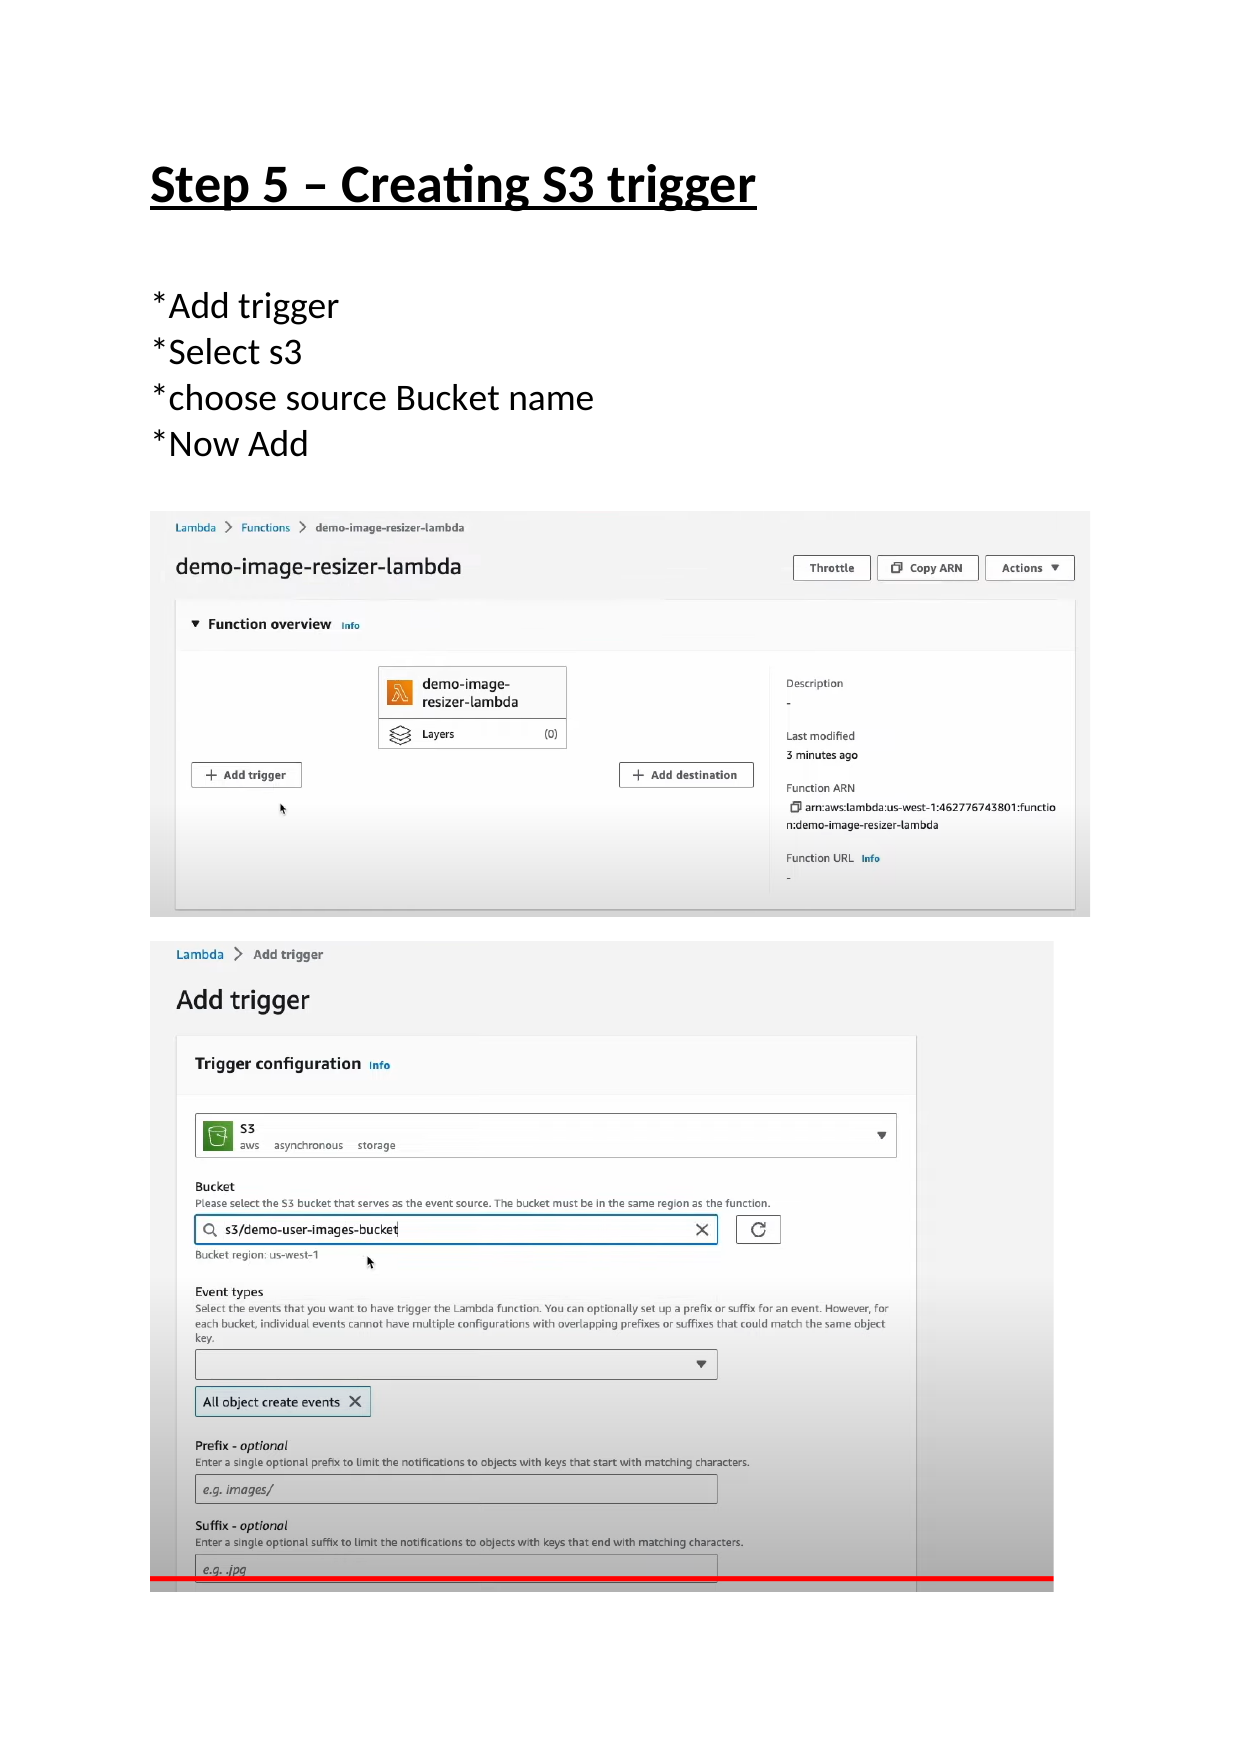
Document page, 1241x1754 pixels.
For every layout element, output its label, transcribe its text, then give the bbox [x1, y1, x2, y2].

text *Select s3 [150, 328, 1090, 374]
text *Add trigger [150, 282, 1090, 328]
picture [150, 941, 1054, 1592]
text Step 5 – Creating S3 trigger [150, 150, 1090, 216]
text *Now Add [150, 420, 1090, 466]
text *choose source Bucket name [150, 374, 1090, 420]
picture [150, 511, 1091, 917]
